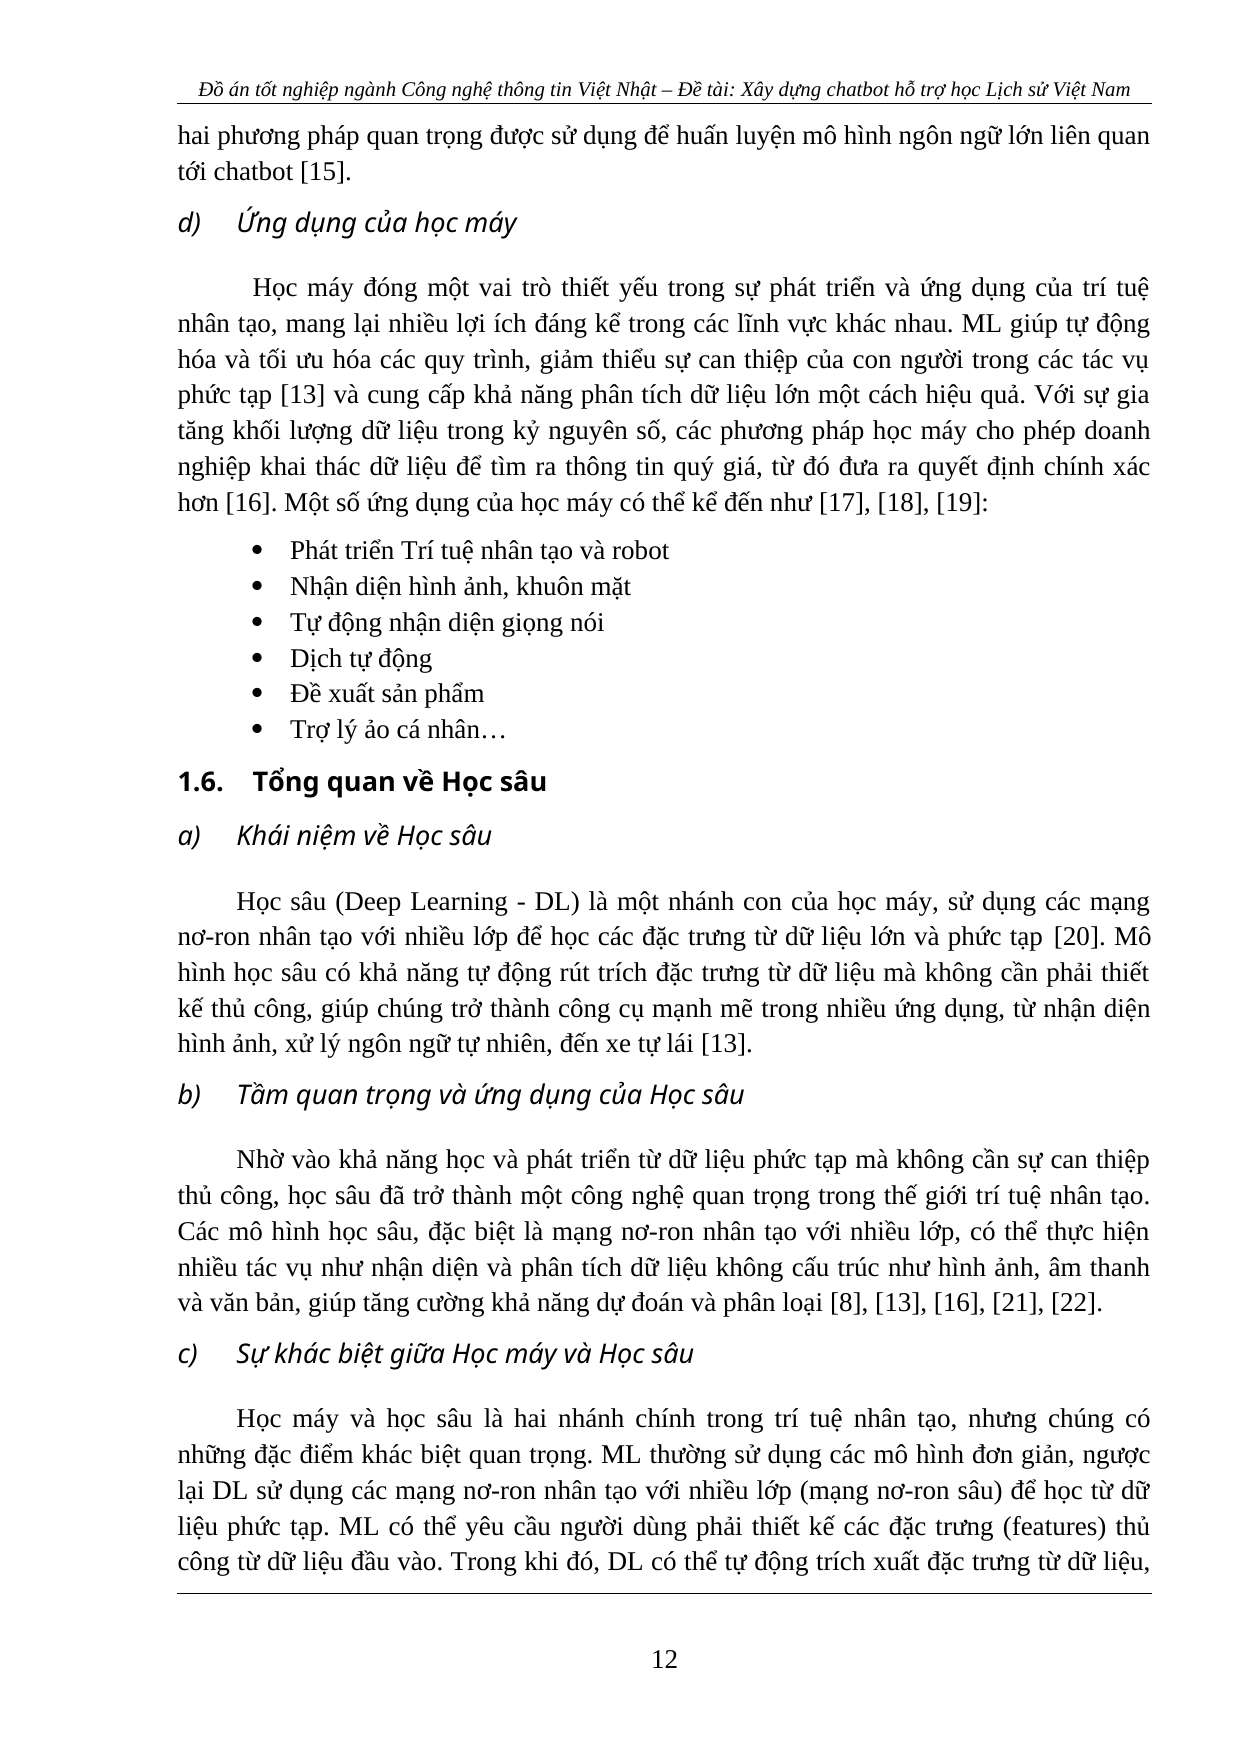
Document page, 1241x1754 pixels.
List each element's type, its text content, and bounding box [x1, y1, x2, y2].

subtitle Tầm quan trọng và ứng dụng của Học sâu [177, 1076, 1152, 1113]
subtitle Khái niệm về Học sâu [177, 817, 1152, 854]
list Tự động nhận diện giọng nói [252, 606, 1152, 637]
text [177, 1403, 1152, 1577]
list Trợ lý ảo cá nhân… [252, 713, 1152, 745]
list Dịch tự động [252, 642, 1152, 673]
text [177, 119, 1152, 186]
text Nhờ vào khả năng học và phát triển từ dữ liệu phức tạp mà không cần sự can thiệp thủ công, học sâu đã trở thành một công nghệ quan trọng trong thế giới trí tuệ nhân tạo. Các mô hình học sâu, đặc biệt là mạng nơ-ron nhân tạo với nhiều lớp, có thể thực hiện nhiều tác vụ như nhận diện và phân tích dữ liệu không cấu trúc như hình ảnh, âm thanh và văn bản, giúp tăng cường khả năng dự đoán và phân loại . [177, 1144, 1152, 1318]
text Học sâu (Deep Learning - DL) là một nhánh con của học máy, sử dụng các mạng nơ-ron nhân tạo với nhiều lớp để học các đặc trưng từ dữ liệu lớn và phức tạp . Mô hình học sâu có khả năng tự động rút trích đặc trưng từ dữ liệu mà không cần phải thiết kế thủ công, giúp chúng trở thành công cụ mạnh mẽ trong nhiều ứng dụng, từ nhận diện hình ảnh, xử lý ngôn ngữ tự nhiên, đến xe tự lái . [177, 885, 1152, 1059]
subtitle Ứng dụng của học máy [177, 203, 1152, 240]
subtitle Sự khác biệt giữa Học máy và Học sâu [177, 1335, 1152, 1372]
list Phát triển Trí tuệ nhân tạo và robot [252, 534, 1152, 565]
subtitle Tổng quan về Học sâu [177, 762, 1152, 799]
list Đề xuất sản phẩm [252, 678, 1152, 709]
list Nhận diện hình ảnh, khuôn mặt [252, 570, 1152, 601]
text Học máy đóng một vai trò thiết yếu trong sự phát triển và ứng dụng của trí tuệ nhân tạo, mang lại nhiều lợi ích đáng kể trong các lĩnh vực khác nhau. ML giúp tự động hóa và tối ưu hóa các quy trình, giảm thiểu sự can thiệp của con người trong các tác vụ phức tạp và cung cấp khả năng phân tích dữ liệu lớn một cách hiệu quả. Với sự gia tăng khối lượng dữ liệu trong kỷ nguyên số, các phương pháp học máy cho phép doanh nghiệp khai thác dữ liệu để tìm ra thông tin quý giá, từ đó đưa ra quyết định chính xác hơn . Một số ứng dụng của học máy có thể kể đến như : [177, 271, 1152, 517]
